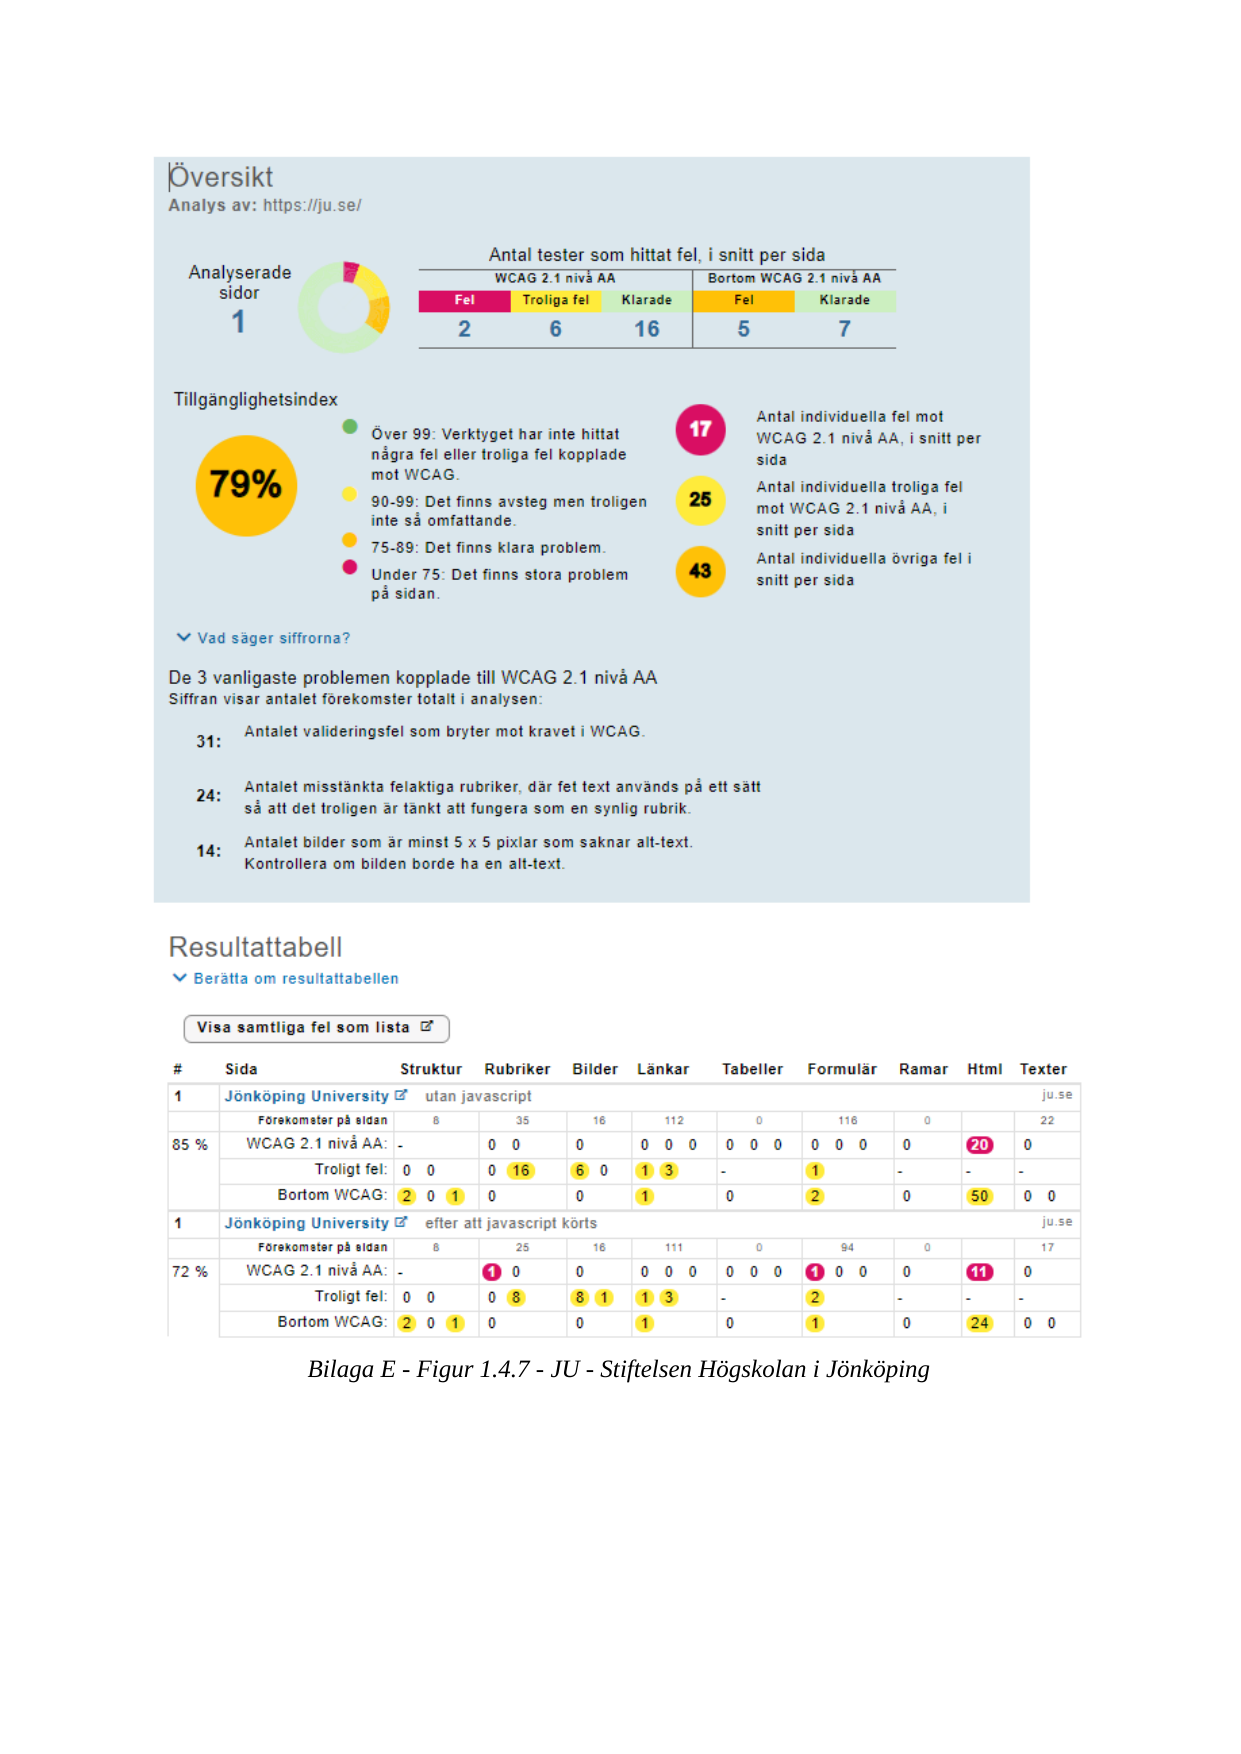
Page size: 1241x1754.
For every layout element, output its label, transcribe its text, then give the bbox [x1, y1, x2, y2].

text Bilaga E - Figur 1.4.7 - JU - Stiftelsen Högskolan i Jönköping [150, 1354, 1090, 1383]
picture [150, 150, 1091, 1350]
